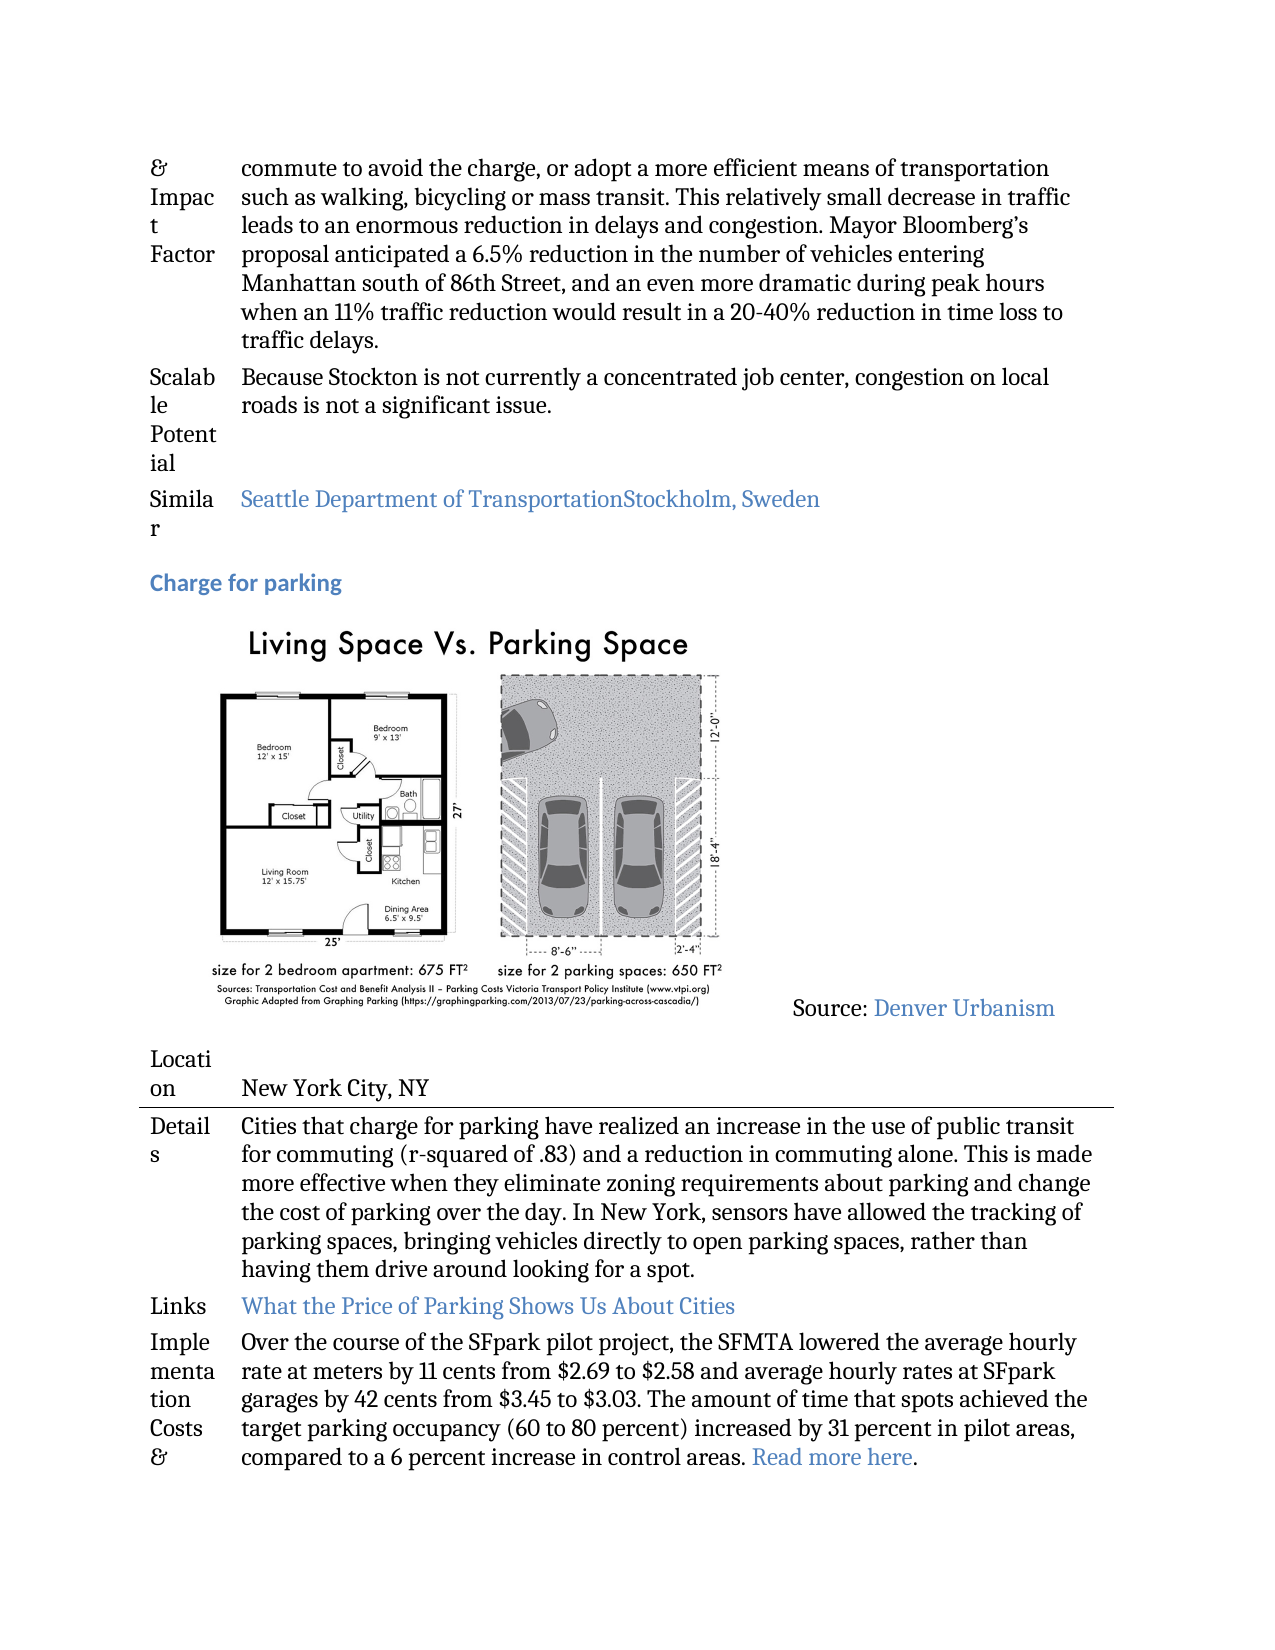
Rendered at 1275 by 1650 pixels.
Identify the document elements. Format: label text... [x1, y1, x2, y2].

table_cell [230, 150, 1114, 359]
table_cell Seattle Department of TransportationStockholm, Sweden [230, 481, 1114, 546]
table_cell Details [139, 1108, 230, 1288]
table_cell Similar [139, 481, 230, 546]
table_header New York City, NY [230, 1041, 1114, 1106]
table_cell Links [139, 1288, 230, 1324]
subtitle Charge for parking [150, 567, 1125, 598]
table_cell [139, 1324, 230, 1475]
picture [168, 616, 769, 1017]
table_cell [230, 1324, 1114, 1475]
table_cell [139, 150, 230, 359]
table_header Location [139, 1041, 230, 1106]
table_cell What the Price of Parking Shows Us About Cities [230, 1288, 1114, 1324]
table_cell Because Stockton is not currently a concentrated job center, congestion on local roads is not a significant issue. [230, 359, 1114, 481]
table_cell Cities that charge for parking have realized an increase in the use of public transit for commuting (r-squared of .83) and a reduction in commuting alone. This is made more effective when they eliminate zoning requirements about parking and change the cost of parking over the day. In New York, sensors have allowed the tracking of parking spaces, bringing vehicles directly to open parking spaces, rather than having them drive around looking for a spot. [230, 1108, 1114, 1288]
table_cell Scalable Potential [139, 359, 230, 481]
